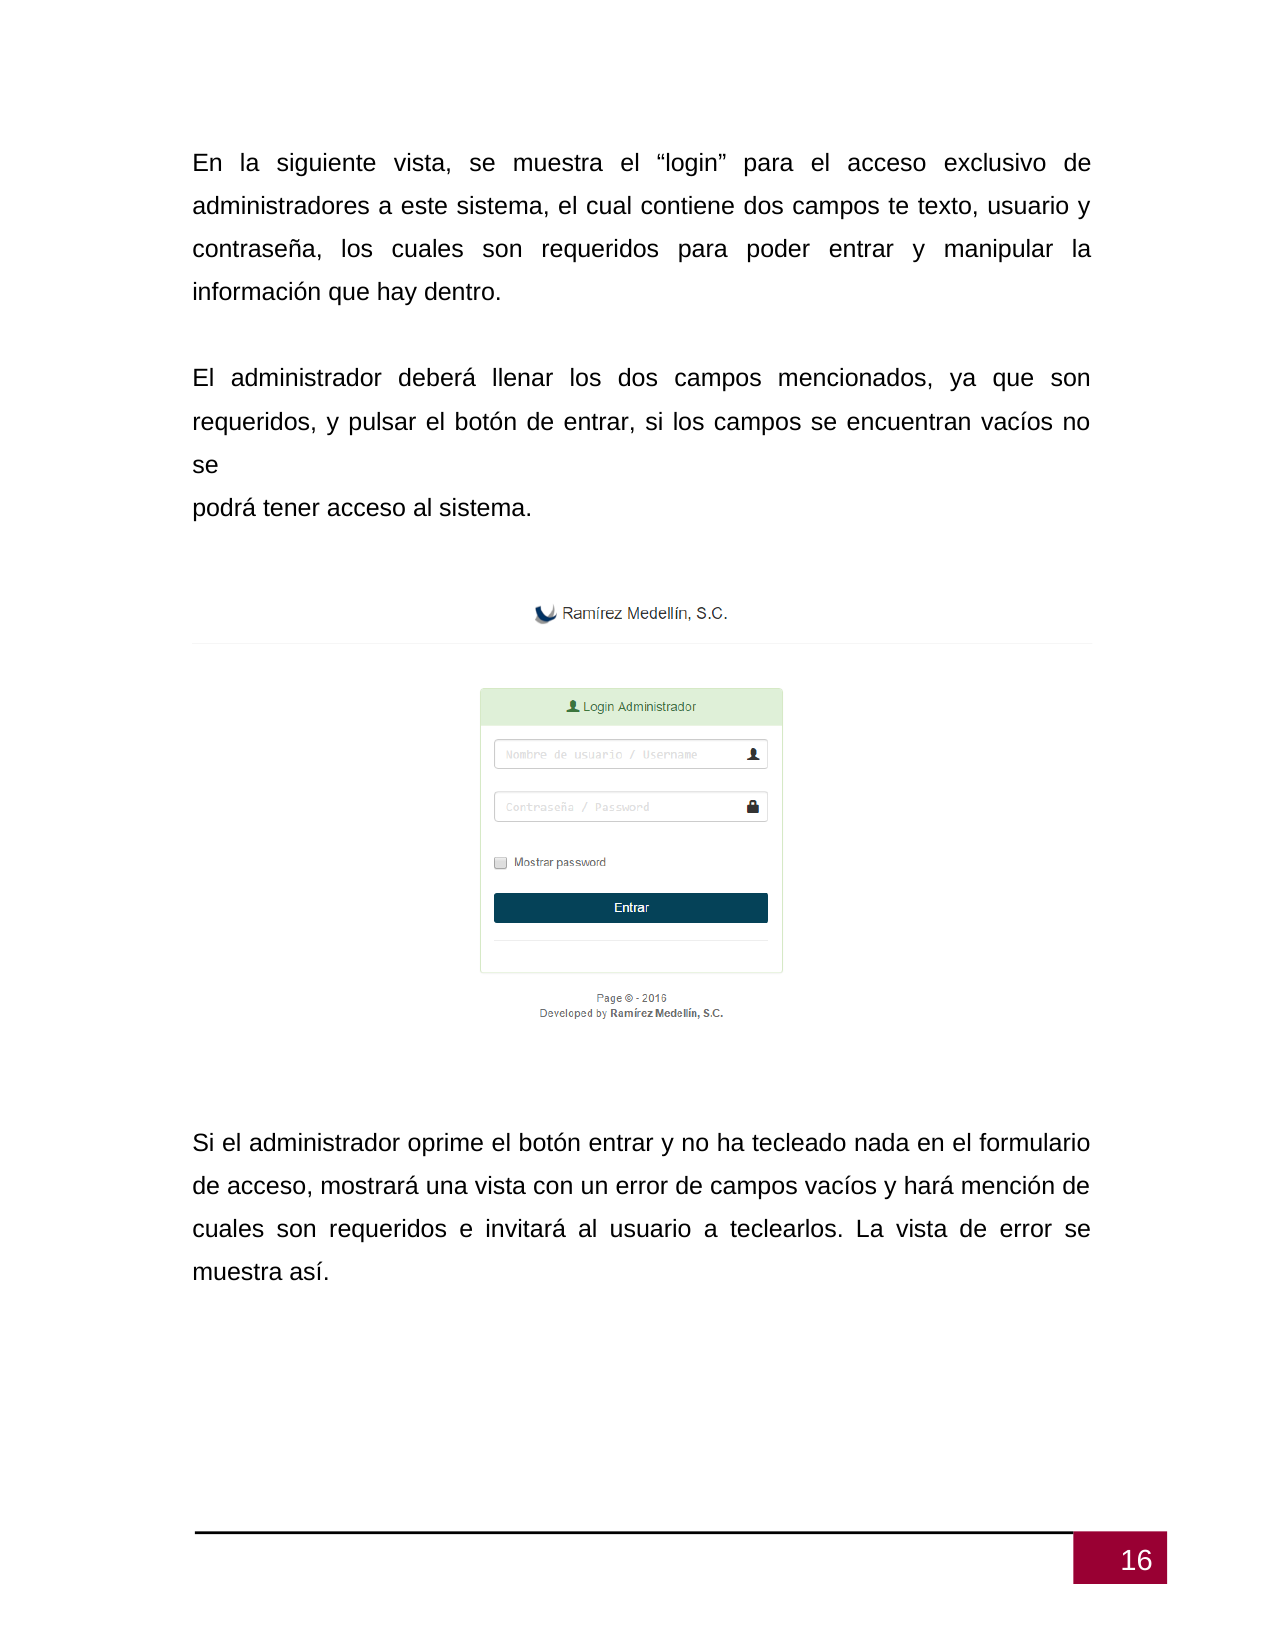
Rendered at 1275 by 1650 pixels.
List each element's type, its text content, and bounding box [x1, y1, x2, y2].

text podrá tener acceso al sistema. [192, 493, 1092, 521]
text El administrador deberá llenar los dos campos mencionados, ya que son requeridos, y pulsar el botón de entrar, si los campos se encuentran vacíos no se [192, 363, 1092, 478]
picture [192, 578, 1093, 1071]
text Si el administrador oprime el botón entrar y no ha tecleado nada en el formulario de acceso, mostrará una vista con un error de campos vacíos y hará mención de cuales son requeridos e invitará al usuario a teclearlos. La vista de error se muestra así. [192, 1128, 1092, 1286]
text En la siguiente vista, se muestra el “login” para el acceso exclusivo de administradores a este sistema, el cual contiene dos campos te texto, usuario y contraseña, los cuales son requeridos para poder entrar y manipular la información que hay dentro. [192, 148, 1092, 306]
